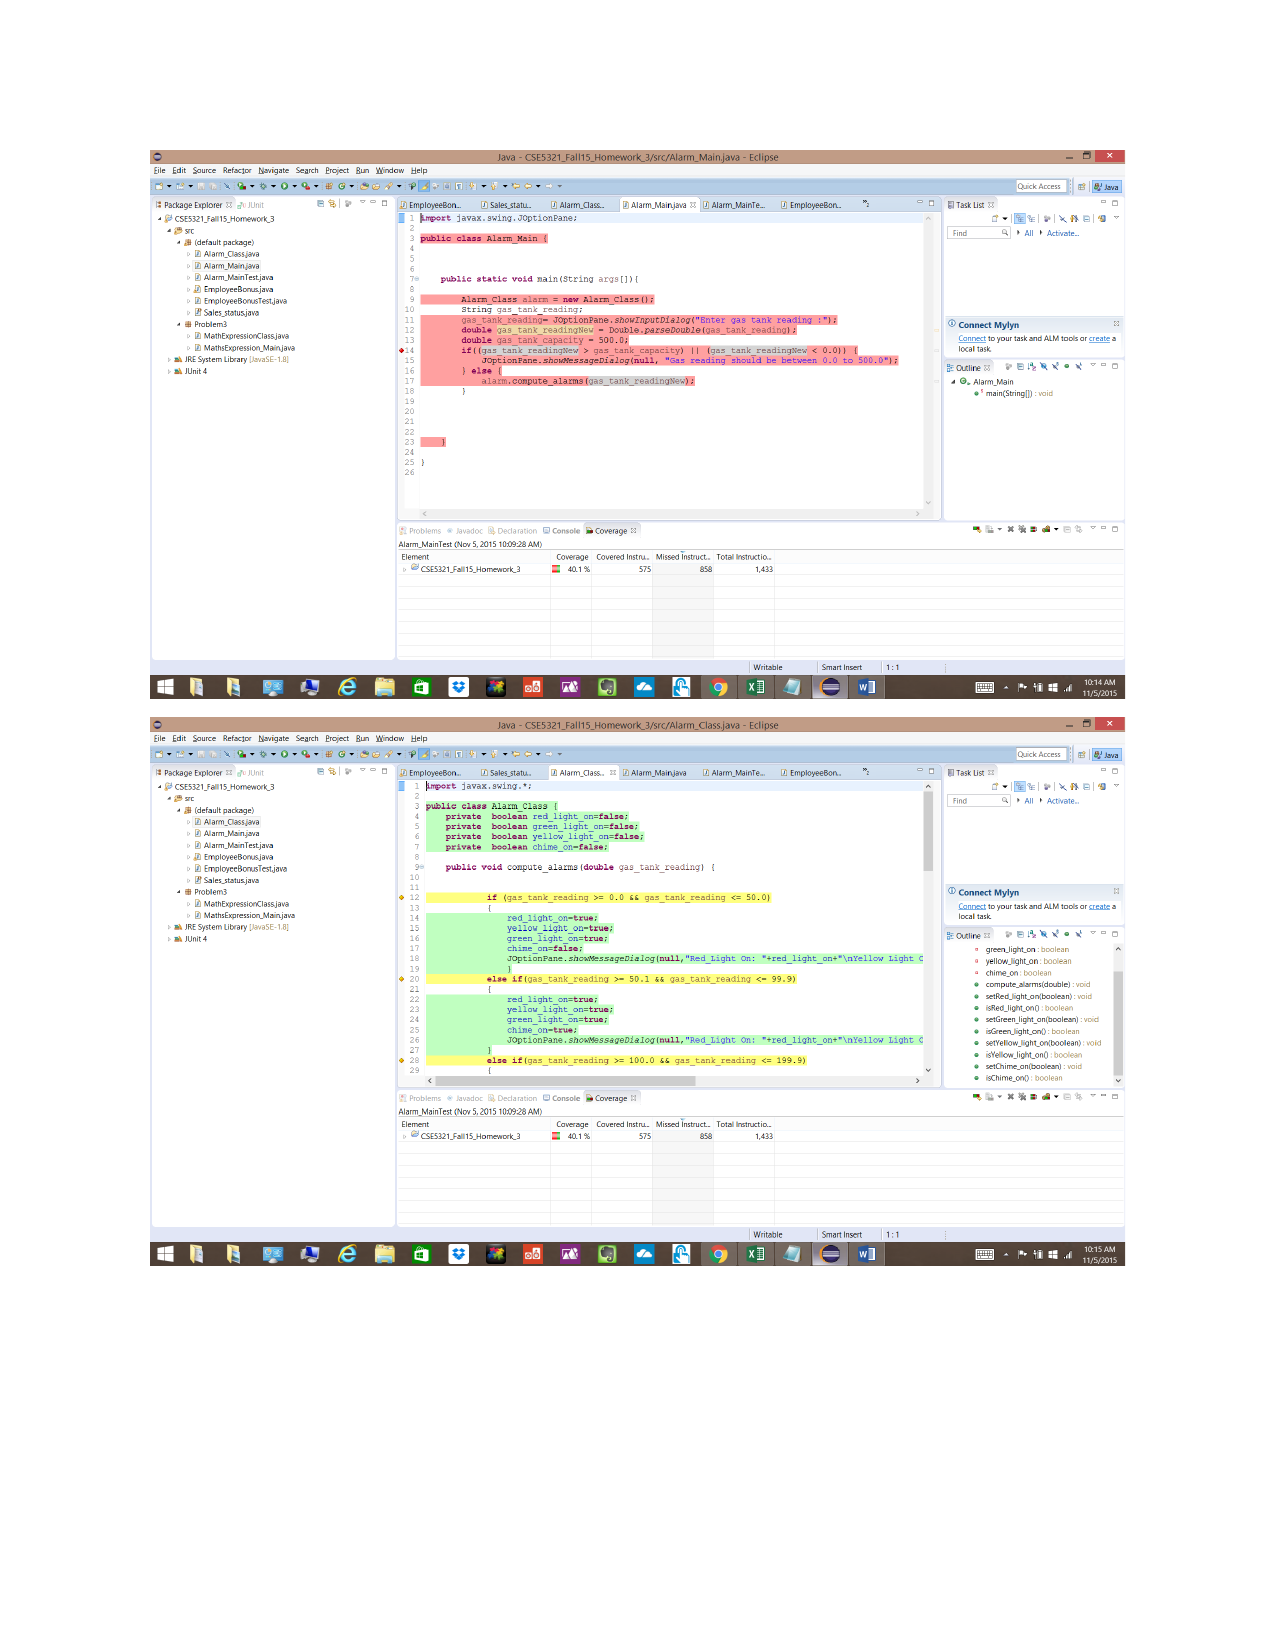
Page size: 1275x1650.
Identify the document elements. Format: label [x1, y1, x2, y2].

picture [150, 150, 1125, 699]
picture [150, 717, 1125, 1266]
